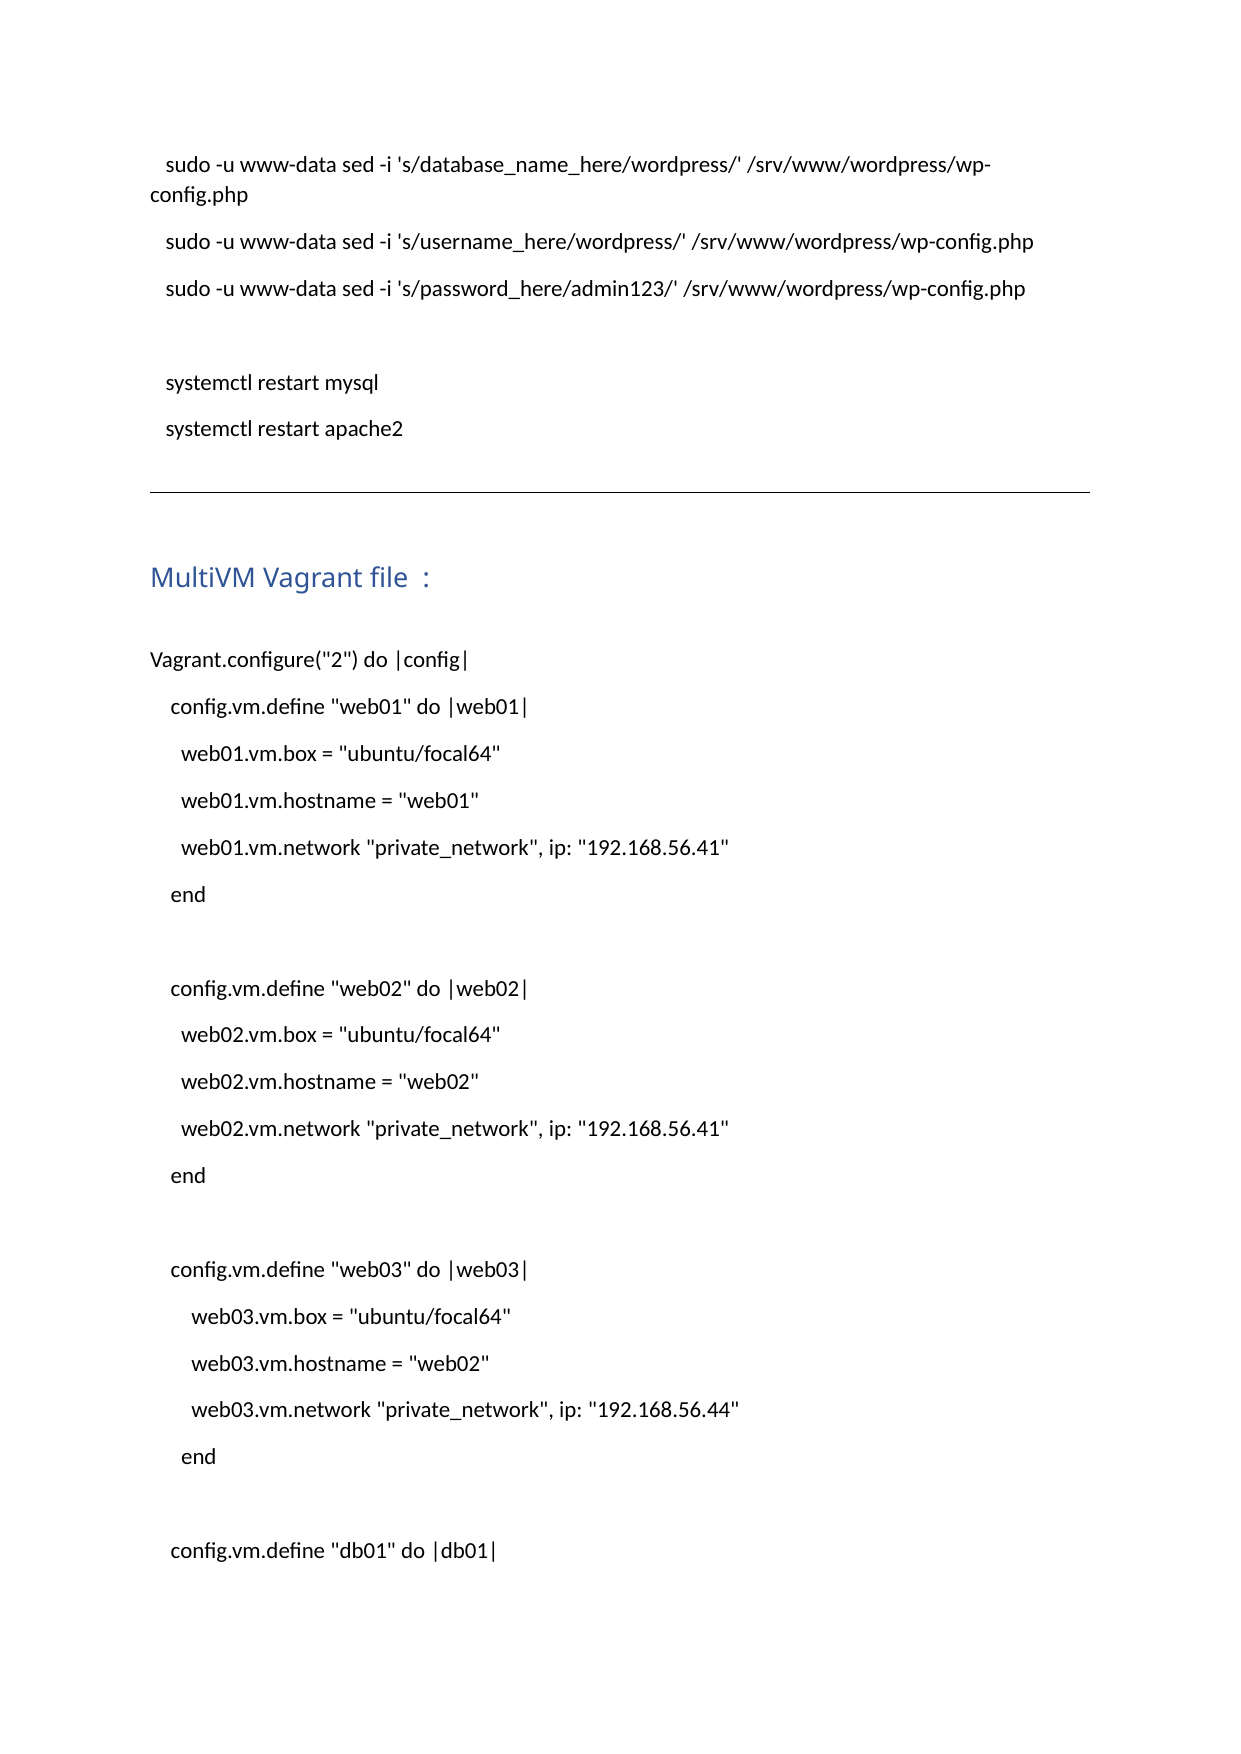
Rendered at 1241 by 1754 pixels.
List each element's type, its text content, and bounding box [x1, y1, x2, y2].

text sudo -u www-data sed -i 's/username_here/wordpress/' /srv/www/wordpress/wp-config.php [150, 227, 1090, 255]
text systemctl restart mysql [150, 368, 1090, 396]
text web02.vm.hostname = "web02" [150, 1067, 1090, 1095]
text web01.vm.hostname = "web01" [150, 786, 1090, 814]
text config.vm.define "web01" do |web01| [150, 692, 1090, 720]
text config.vm.define "web03" do |web03| [150, 1255, 1090, 1283]
text sudo -u www-data sed -i 's/database_name_here/wordpress/' /srv/www/wordpress/wp-config.php [150, 150, 1090, 208]
text web01.vm.box = "ubuntu/focal64" [150, 739, 1090, 767]
text config.vm.define "db01" do |db01| [150, 1536, 1090, 1564]
text web02.vm.box = "ubuntu/focal64" [150, 1021, 1090, 1048]
text end [150, 1442, 1090, 1470]
subtitle MultiVM Vagrant file : [150, 559, 1090, 596]
text web02.vm.network "private_network", ip: "192.168.56.41" [150, 1114, 1090, 1142]
text Vagrant.configure("2") do |config| [150, 646, 1090, 673]
text web01.vm.network "private_network", ip: "192.168.56.41" [150, 833, 1090, 861]
text web03.vm.hostname = "web02" [150, 1349, 1090, 1377]
text end [150, 1161, 1090, 1189]
text web03.vm.box = "ubuntu/focal64" [150, 1302, 1090, 1330]
text config.vm.define "web02" do |web02| [150, 974, 1090, 1002]
text end [150, 880, 1090, 908]
text systemctl restart apache2 [150, 414, 1090, 443]
text web03.vm.network "private_network", ip: "192.168.56.44" [150, 1396, 1090, 1423]
text sudo -u www-data sed -i 's/password_here/admin123/' /srv/www/wordpress/wp-config.php [150, 274, 1090, 302]
